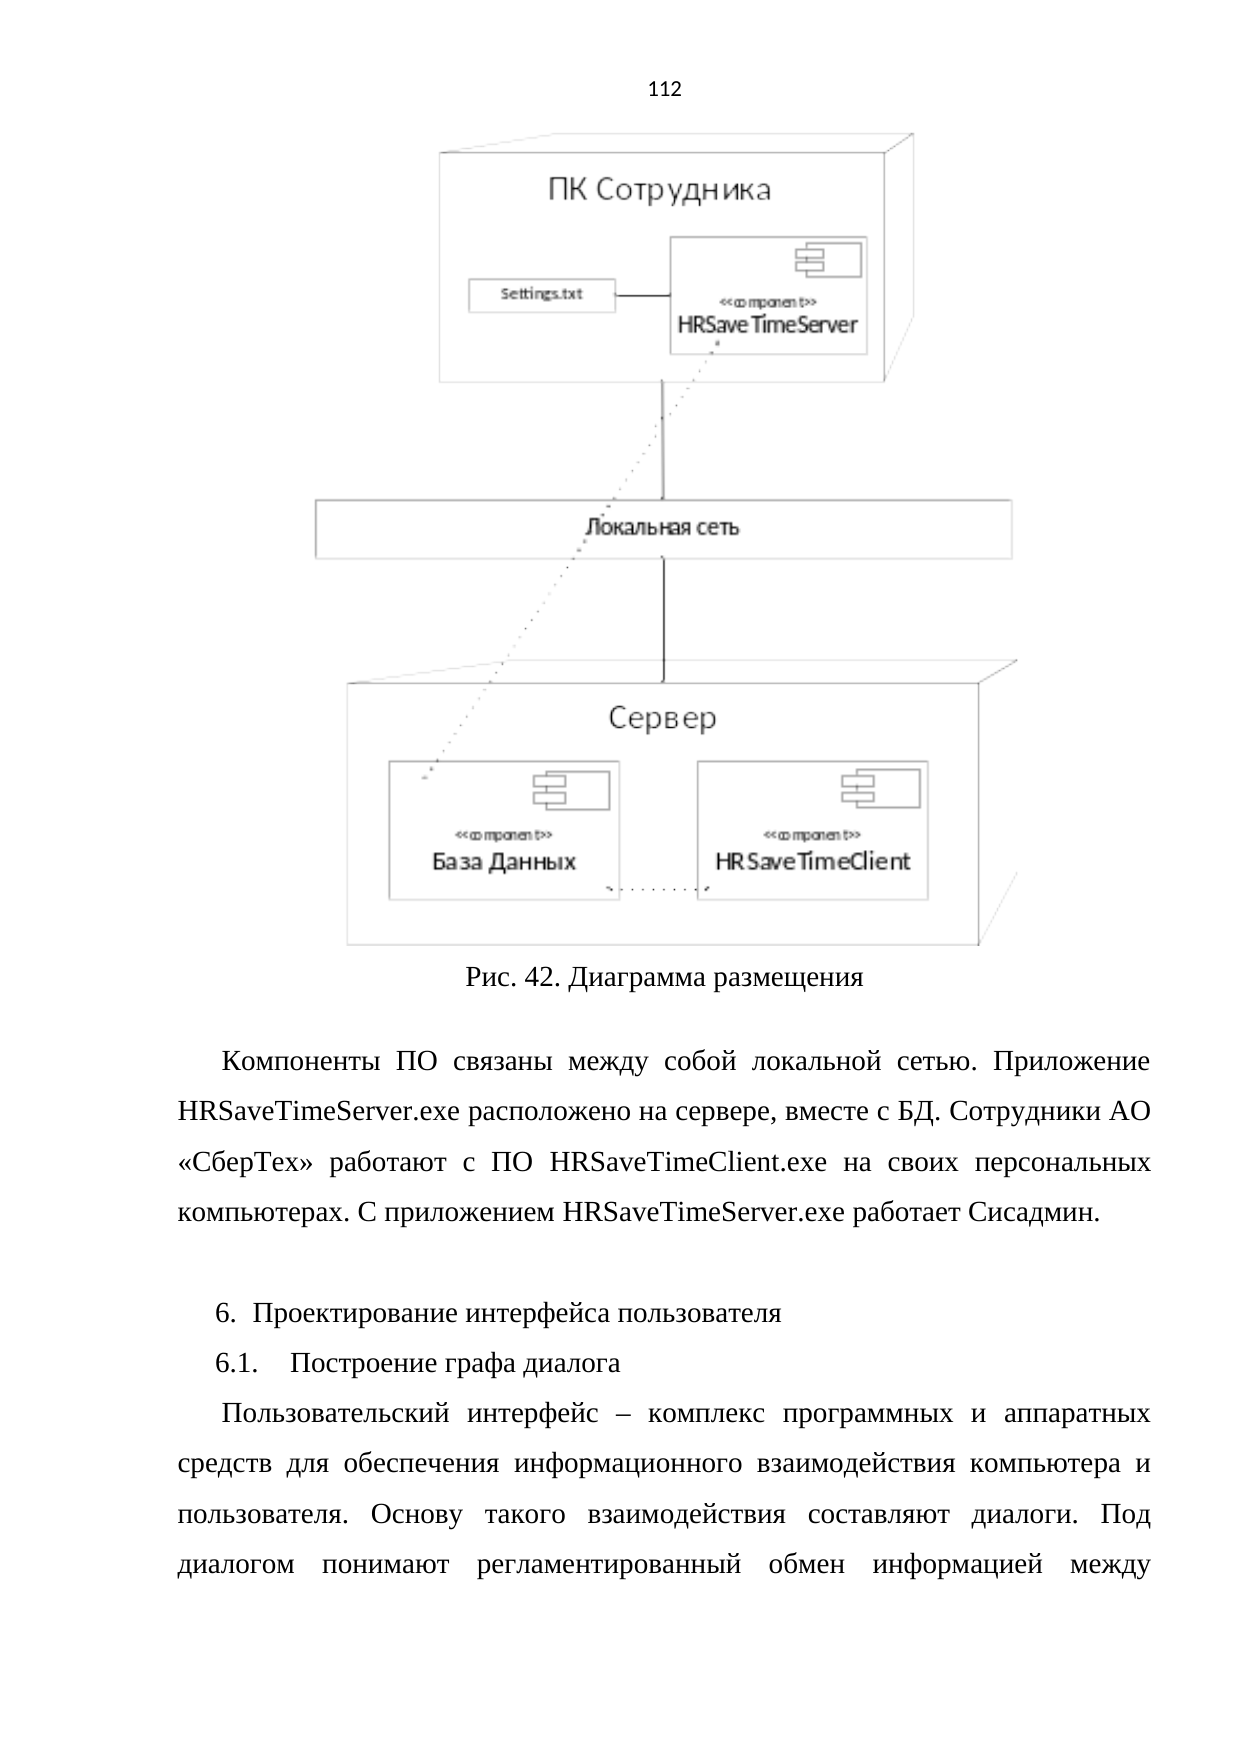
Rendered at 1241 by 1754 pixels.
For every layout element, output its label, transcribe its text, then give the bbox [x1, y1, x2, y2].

text Рис. 42. Диаграмма размещения [177, 959, 1152, 993]
text Компоненты ПО связаны между собой локальной сетью. Приложение HRSaveTimeServer.exe расположено на сервере, вместе с БД. Сотрудники АО «СберТех» работают с ПО HRSaveTimeClient.exe на своих персональных компьютерах. С приложением HRSaveTimeServer.exe работает Сисадмин. [177, 1043, 1152, 1228]
list Проектирование интерфейса пользователя [215, 1295, 1152, 1328]
list Построение графа диалога [215, 1345, 1152, 1378]
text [177, 1395, 1152, 1580]
